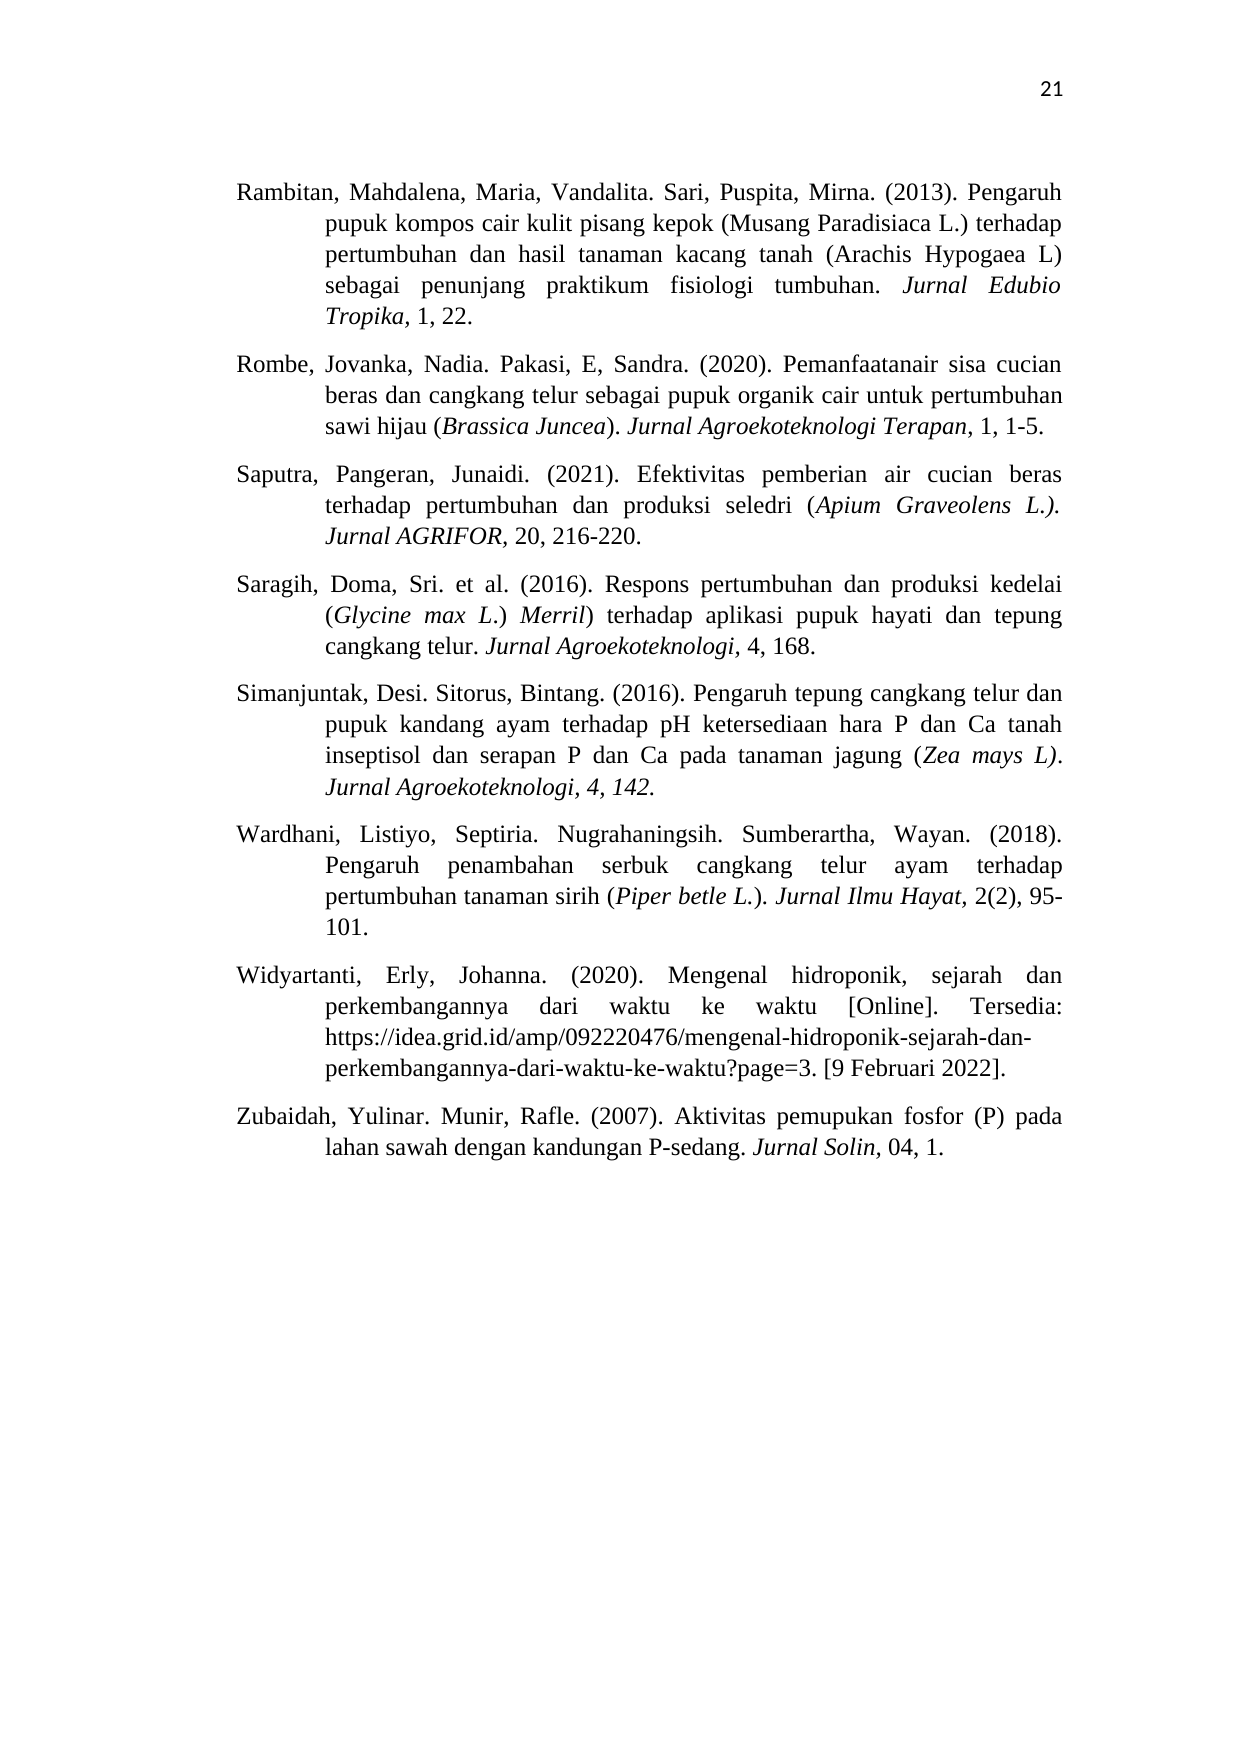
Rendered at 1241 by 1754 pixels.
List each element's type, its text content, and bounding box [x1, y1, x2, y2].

text Saragih, Doma, Sri. et al. (2016). Respons pertumbuhan dan produksi kedelai (Glycine max L.) Merril) terhadap aplikasi pupuk hayati dan tepung cangkang telur. Jurnal Agroekoteknologi, 4, 168. [236, 569, 1063, 659]
text Rombe, Jovanka, Nadia. Pakasi, E, Sandra. (2020). Pemanfaatanair sisa cucian beras dan cangkang telur sebagai pupuk organik cair untuk pertumbuhan sawi hijau (Brassica Juncea). Jurnal Agroekoteknologi Terapan, 1, 1-5. [236, 349, 1063, 440]
text Simanjuntak, Desi. Sitorus, Bintang. (2016). Pengaruh tepung cangkang telur dan pupuk kandang ayam terhadap pH ketersediaan hara P dan Ca tanah inseptisol dan serapan P dan Ca pada tanaman jagung (Zea mays L). Jurnal Agroekoteknologi, 4, 142. [236, 678, 1063, 800]
text Rambitan, Mahdalena, Maria, Vandalita. Sari, Puspita, Mirna. (2013). Pengaruh pupuk kompos cair kulit pisang kepok (Musang Paradisiaca L.) terhadap pertumbuhan dan hasil tanaman kacang tanah (Arachis Hypogaea L) sebagai penunjang praktikum fisiologi tumbuhan. Jurnal Edubio Tropika, 1, 22. [236, 177, 1063, 330]
text Saputra, Pangeran, Junaidi. (2021). Efektivitas pemberian air cucian beras terhadap pertumbuhan dan produksi seledri (Apium Graveolens L.). Jurnal AGRIFOR, 20, 216-220. [236, 459, 1063, 550]
text Zubaidah, Yulinar. Munir, Rafle. (2007). Aktivitas pemupukan fosfor (P) pada lahan sawah dengan kandungan P-sedang. Jurnal Solin, 04, 1. [236, 1101, 1063, 1161]
text Wardhani, Listiyo, Septiria. Nugrahaningsih. Sumberartha, Wayan. (2018). Pengaruh penambahan serbuk cangkang telur ayam terhadap pertumbuhan tanaman sirih (Piper betle L.). Jurnal Ilmu Hayat, 2(2), 95-101. [236, 819, 1063, 941]
text Widyartanti, Erly, Johanna. (2020). Mengenal hidroponik, sejarah dan perkembangannya dari waktu ke waktu [Online]. Tersedia: https://idea.grid.id/amp/092220476/mengenal-hidroponik-sejarah-dan-perkembangannya-dari-waktu-ke-waktu?page=3. [9 Februari 2022]. [236, 960, 1063, 1082]
